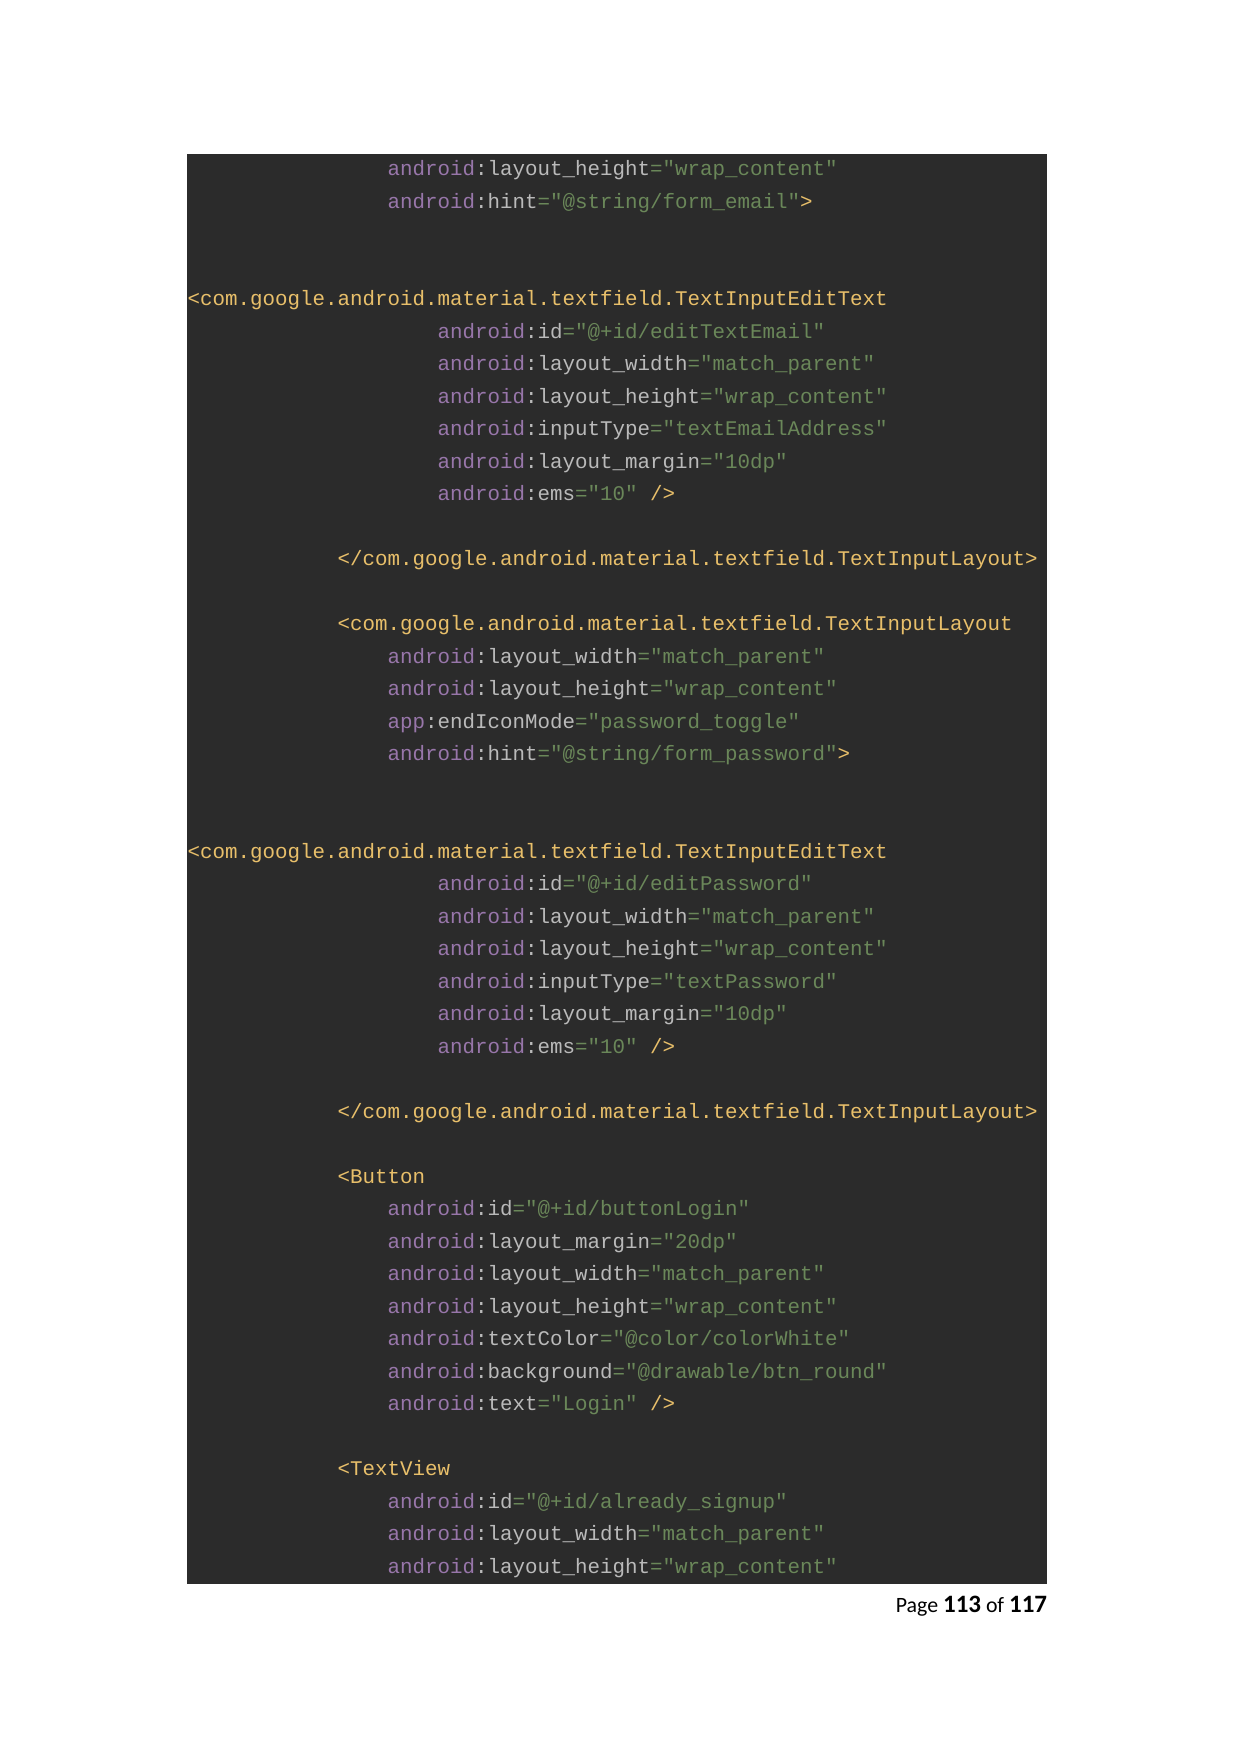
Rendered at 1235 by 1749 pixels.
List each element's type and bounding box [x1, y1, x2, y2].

text [187, 154, 1047, 1584]
